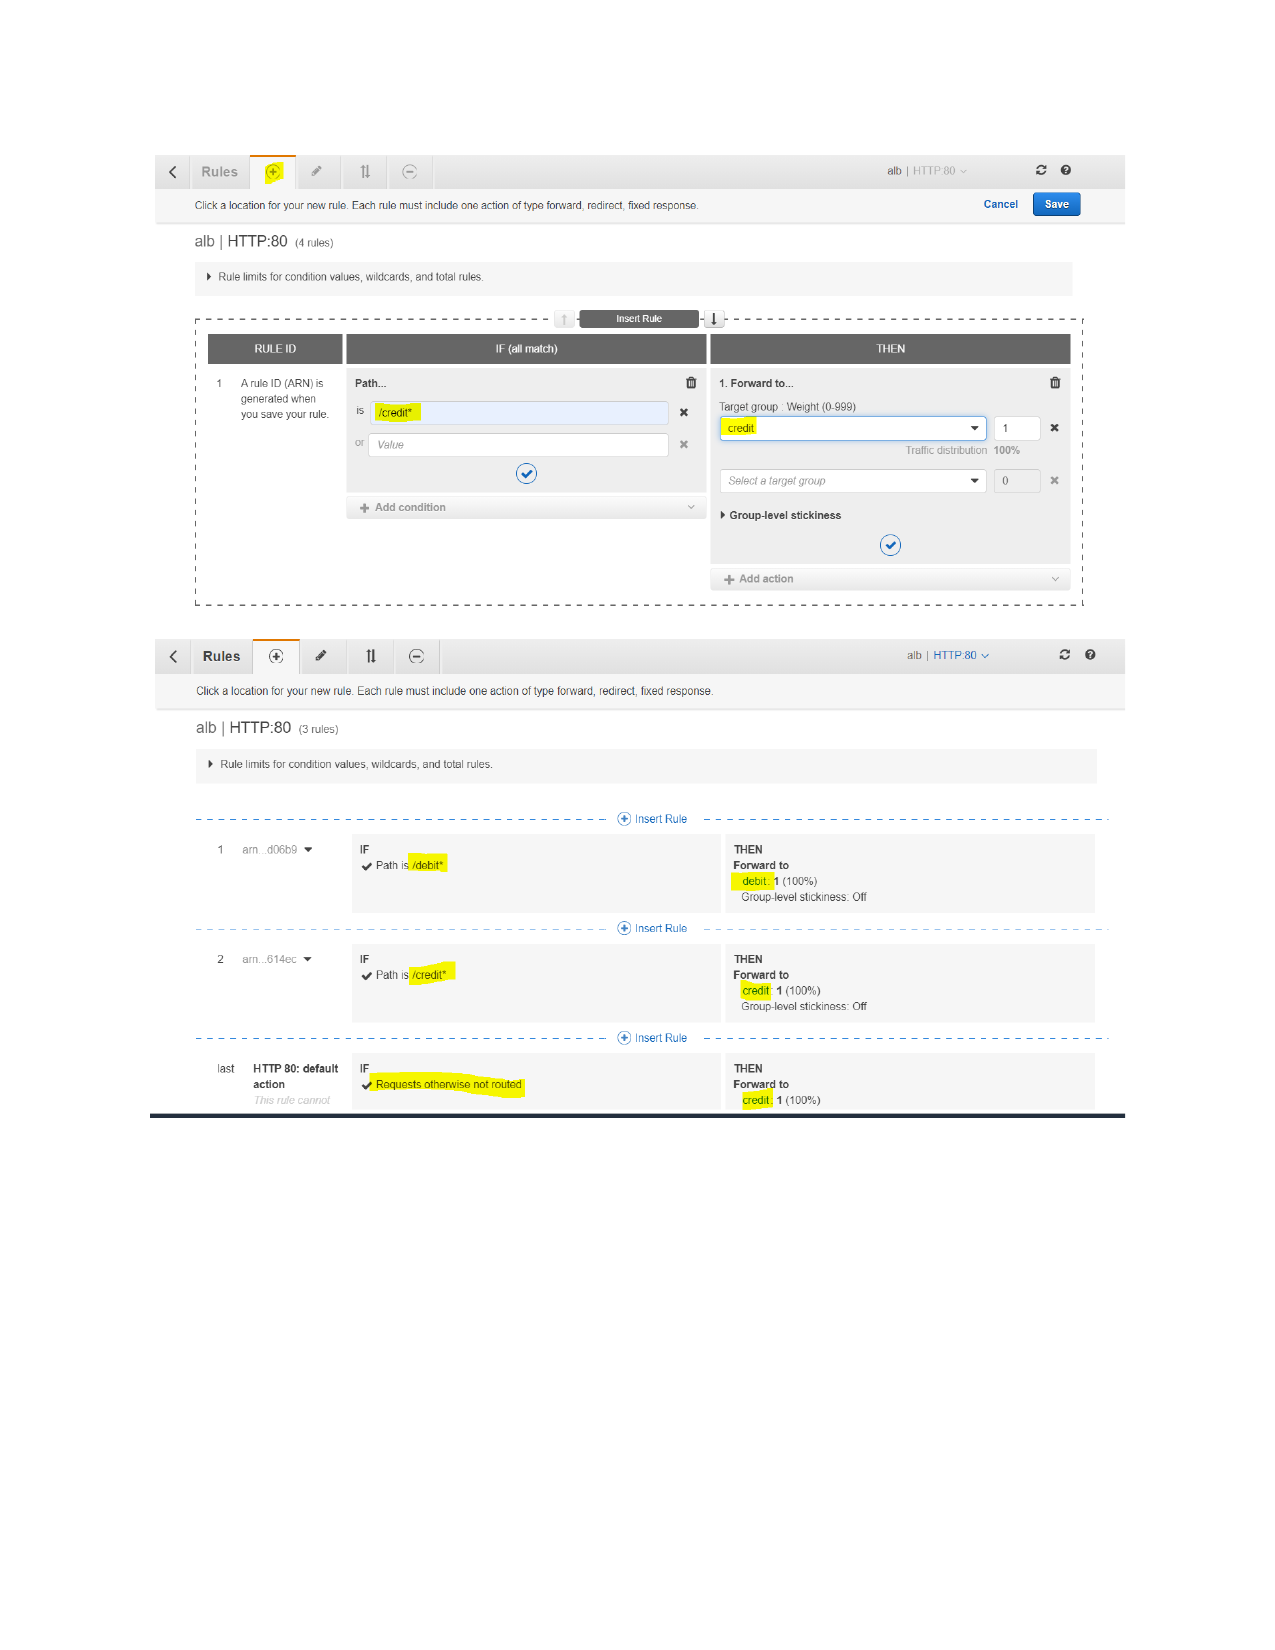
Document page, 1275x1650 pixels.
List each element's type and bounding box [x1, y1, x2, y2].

picture [150, 150, 1125, 612]
picture [150, 630, 1125, 1118]
